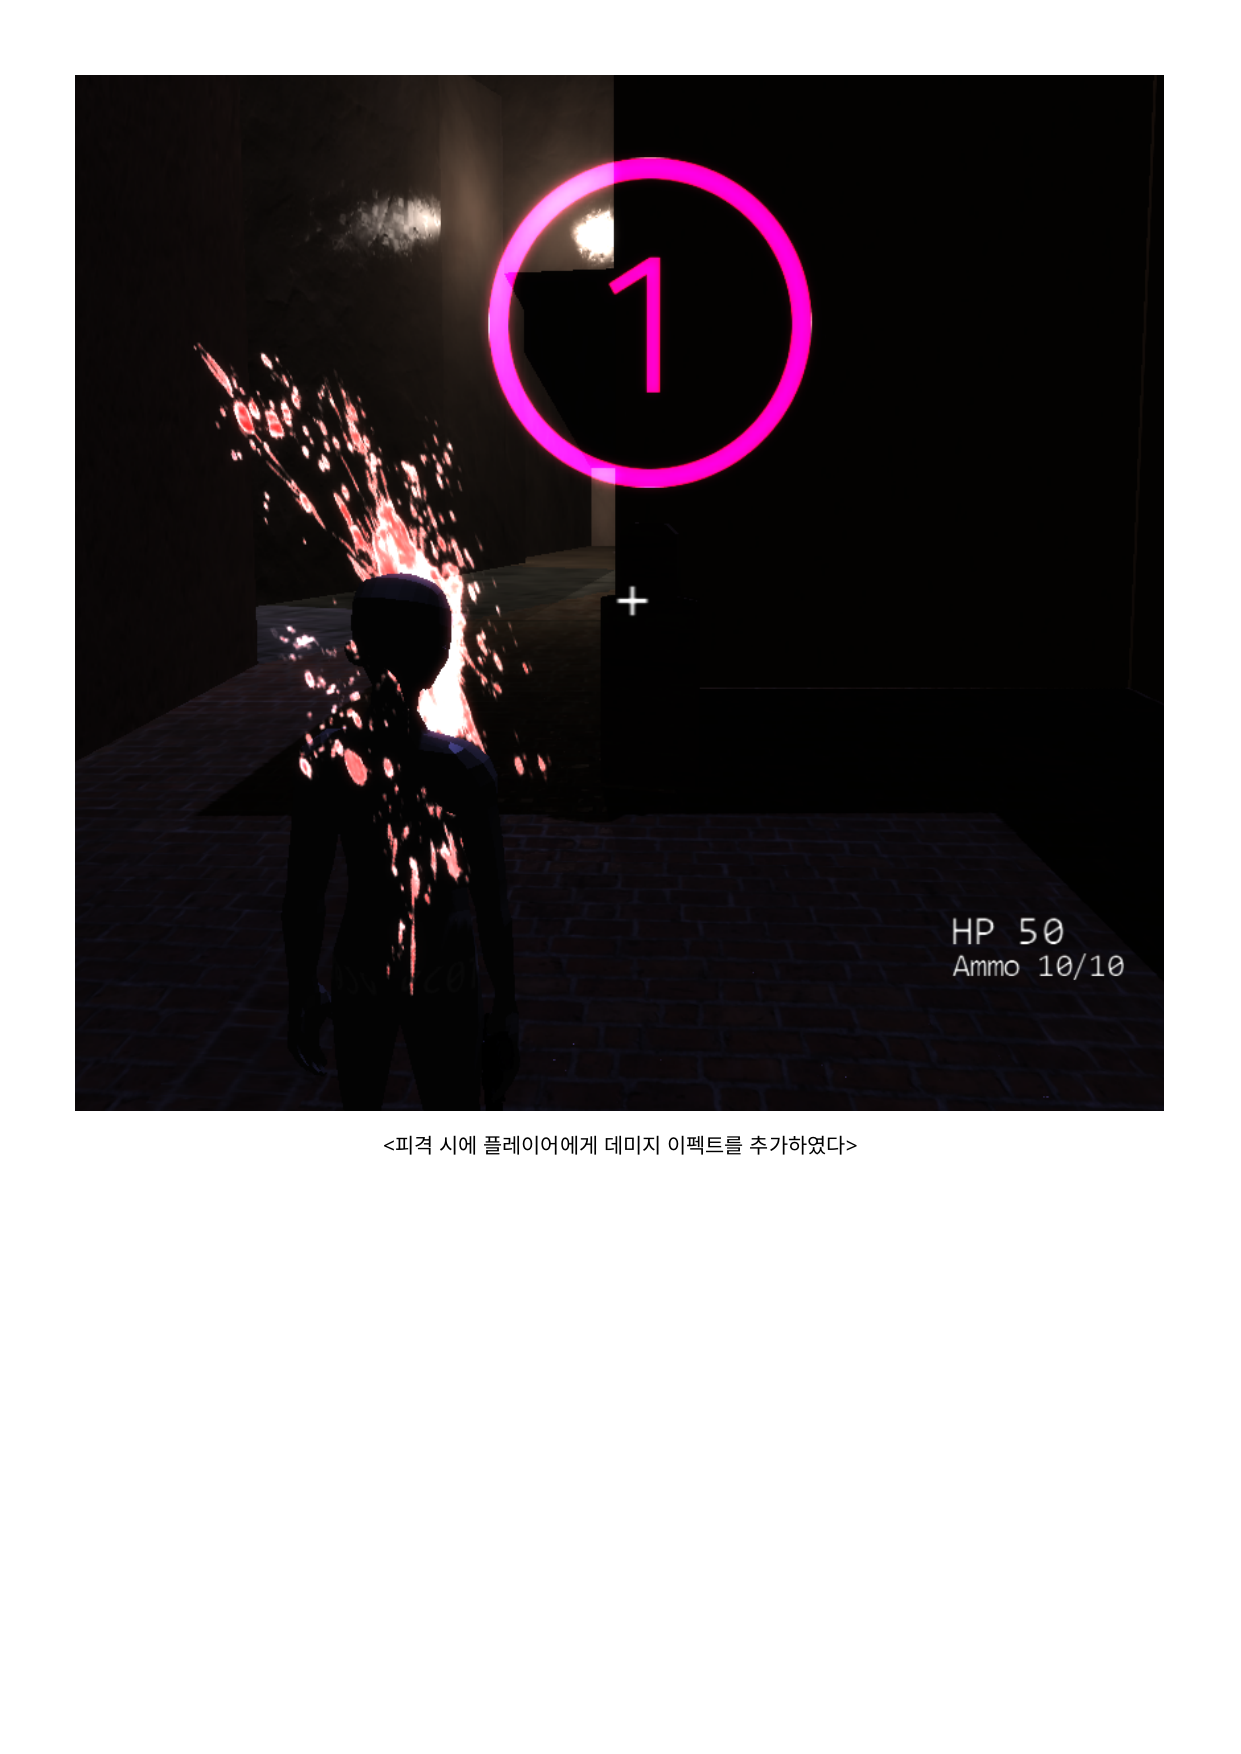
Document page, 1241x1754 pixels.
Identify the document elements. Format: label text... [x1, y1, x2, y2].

text <피격 시에 플레이어에게 데미지 이펙트를 추가하였다> [75, 1130, 1165, 1160]
picture [75, 75, 1164, 1111]
